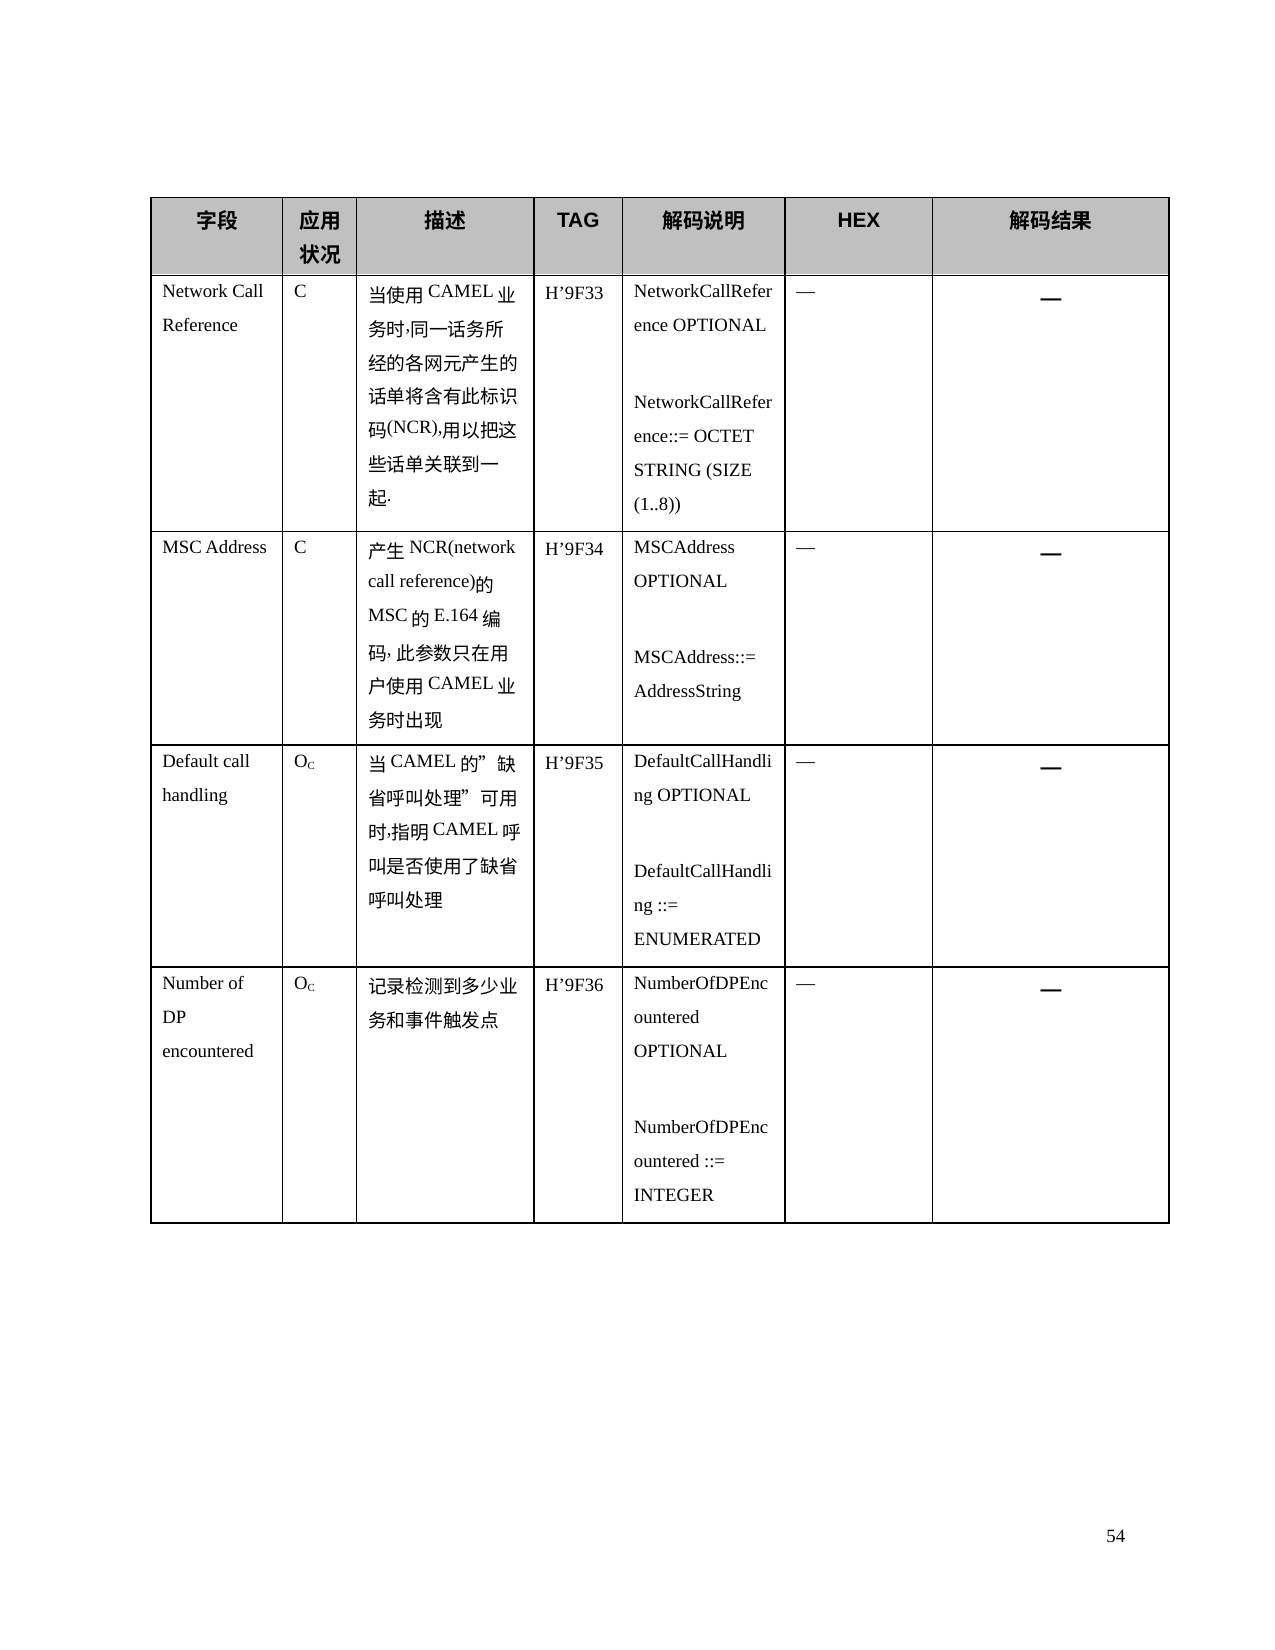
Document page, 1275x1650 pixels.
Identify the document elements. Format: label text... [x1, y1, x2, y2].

table_cell — [933, 746, 1168, 966]
table_cell — [786, 746, 932, 966]
table_cell — [933, 532, 1168, 744]
table_cell NumberOfDPEncountered OPTIONAL NumberOfDPEncountered ::= INTEGER [623, 968, 784, 1222]
table_cell — [786, 968, 932, 1222]
table_cell H’9F36 [535, 968, 622, 1222]
table_cell Number of DP encountered [152, 968, 282, 1222]
table_cell 当CAMEL的”缺省呼叫处理”可用时,指明CAMEL呼叫是否使用了缺省呼叫处理 [357, 746, 533, 966]
table_cell 当使用CAMEL业务时,同一话务所经的各网元产生的话单将含有此标识码(NCR),用以把这些话单关联到一起. [357, 276, 533, 531]
table_cell H’9F34 [535, 532, 622, 744]
table_cell Default call handling [152, 746, 282, 966]
table_header TAG [535, 198, 622, 274]
table_header 描述 [357, 198, 533, 274]
table_cell C [283, 532, 356, 744]
table_header 字段 [152, 198, 282, 274]
table_cell Network Call Reference [152, 276, 282, 531]
table_cell — [933, 276, 1168, 531]
table_cell DefaultCallHandling OPTIONAL DefaultCallHandling ::= ENUMERATED [623, 746, 784, 966]
table_header 应用状况 [283, 198, 356, 274]
table_header HEX [786, 198, 932, 274]
table_cell — [786, 276, 932, 531]
table_cell H’9F33 [535, 276, 622, 531]
table_cell OC [283, 968, 356, 1222]
table_header 解码说明 [623, 198, 784, 274]
table_cell 记录检测到多少业务和事件触发点 [357, 968, 533, 1222]
table_cell MSCAddress OPTIONAL MSCAddress::= AddressString [623, 532, 784, 744]
table_cell OC [283, 746, 356, 966]
table_cell MSC Address [152, 532, 282, 744]
table_cell C [283, 276, 356, 531]
table_cell H’9F35 [535, 746, 622, 966]
table_header 解码结果 [933, 198, 1168, 274]
table_cell — [933, 968, 1168, 1222]
table_cell 产生NCR(network call reference)的MSC的E.164编码, 此参数只在用户使用CAMEL业务时出现 [357, 532, 533, 744]
table_cell NetworkCallReference OPTIONAL NetworkCallReference::= OCTET STRING (SIZE (1..8)) [623, 276, 784, 531]
table_cell — [786, 532, 932, 744]
